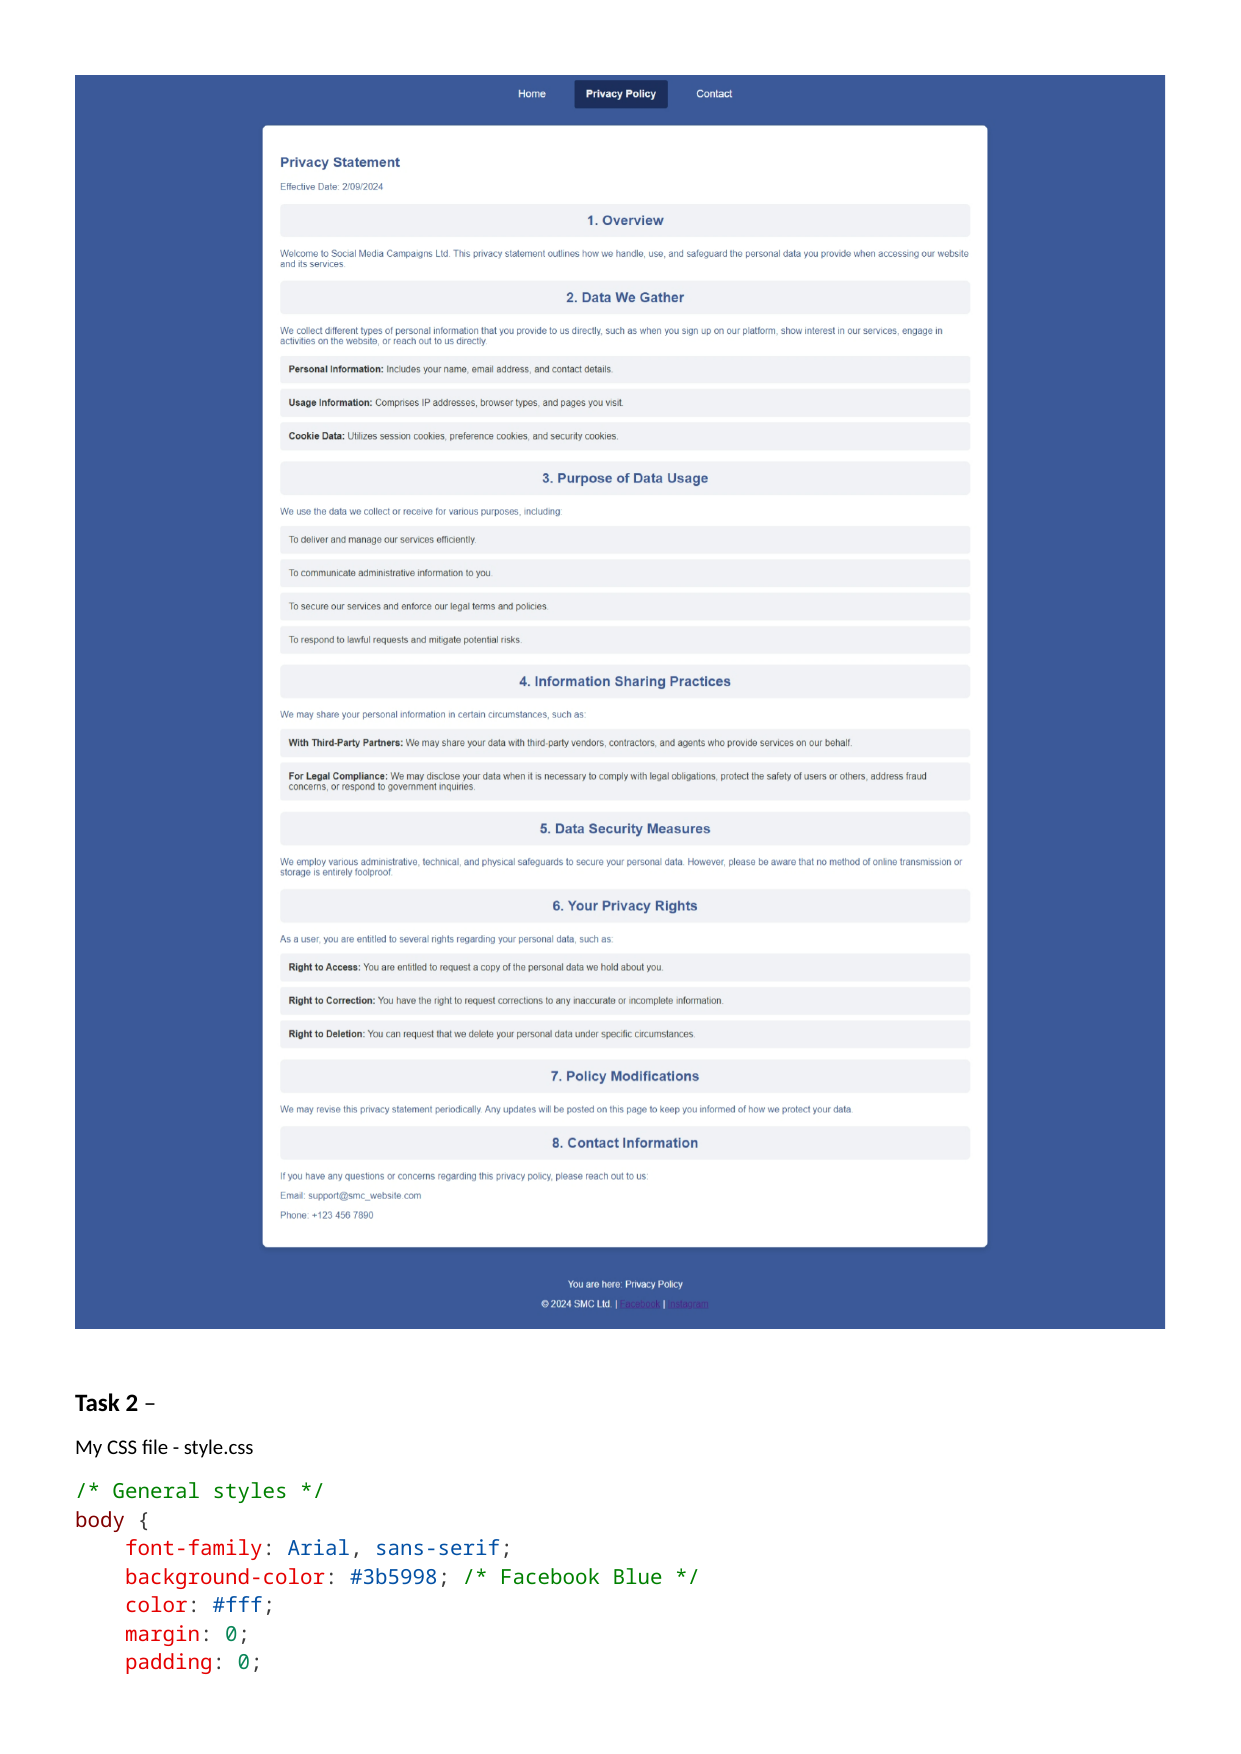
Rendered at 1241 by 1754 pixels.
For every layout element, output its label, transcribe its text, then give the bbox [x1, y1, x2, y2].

text margin: 0; [75, 1619, 1165, 1647]
picture [75, 75, 1166, 1329]
text padding: 0; [75, 1647, 1165, 1676]
text color: #fff; [75, 1590, 1165, 1619]
text My CSS file - style.css [75, 1434, 1165, 1460]
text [75, 1562, 1165, 1590]
text font-family: Arial, sans-serif; [75, 1533, 1165, 1562]
text /* General styles */ [75, 1477, 1165, 1505]
text body { [75, 1505, 1165, 1533]
text Task 2 – [75, 1387, 1165, 1418]
